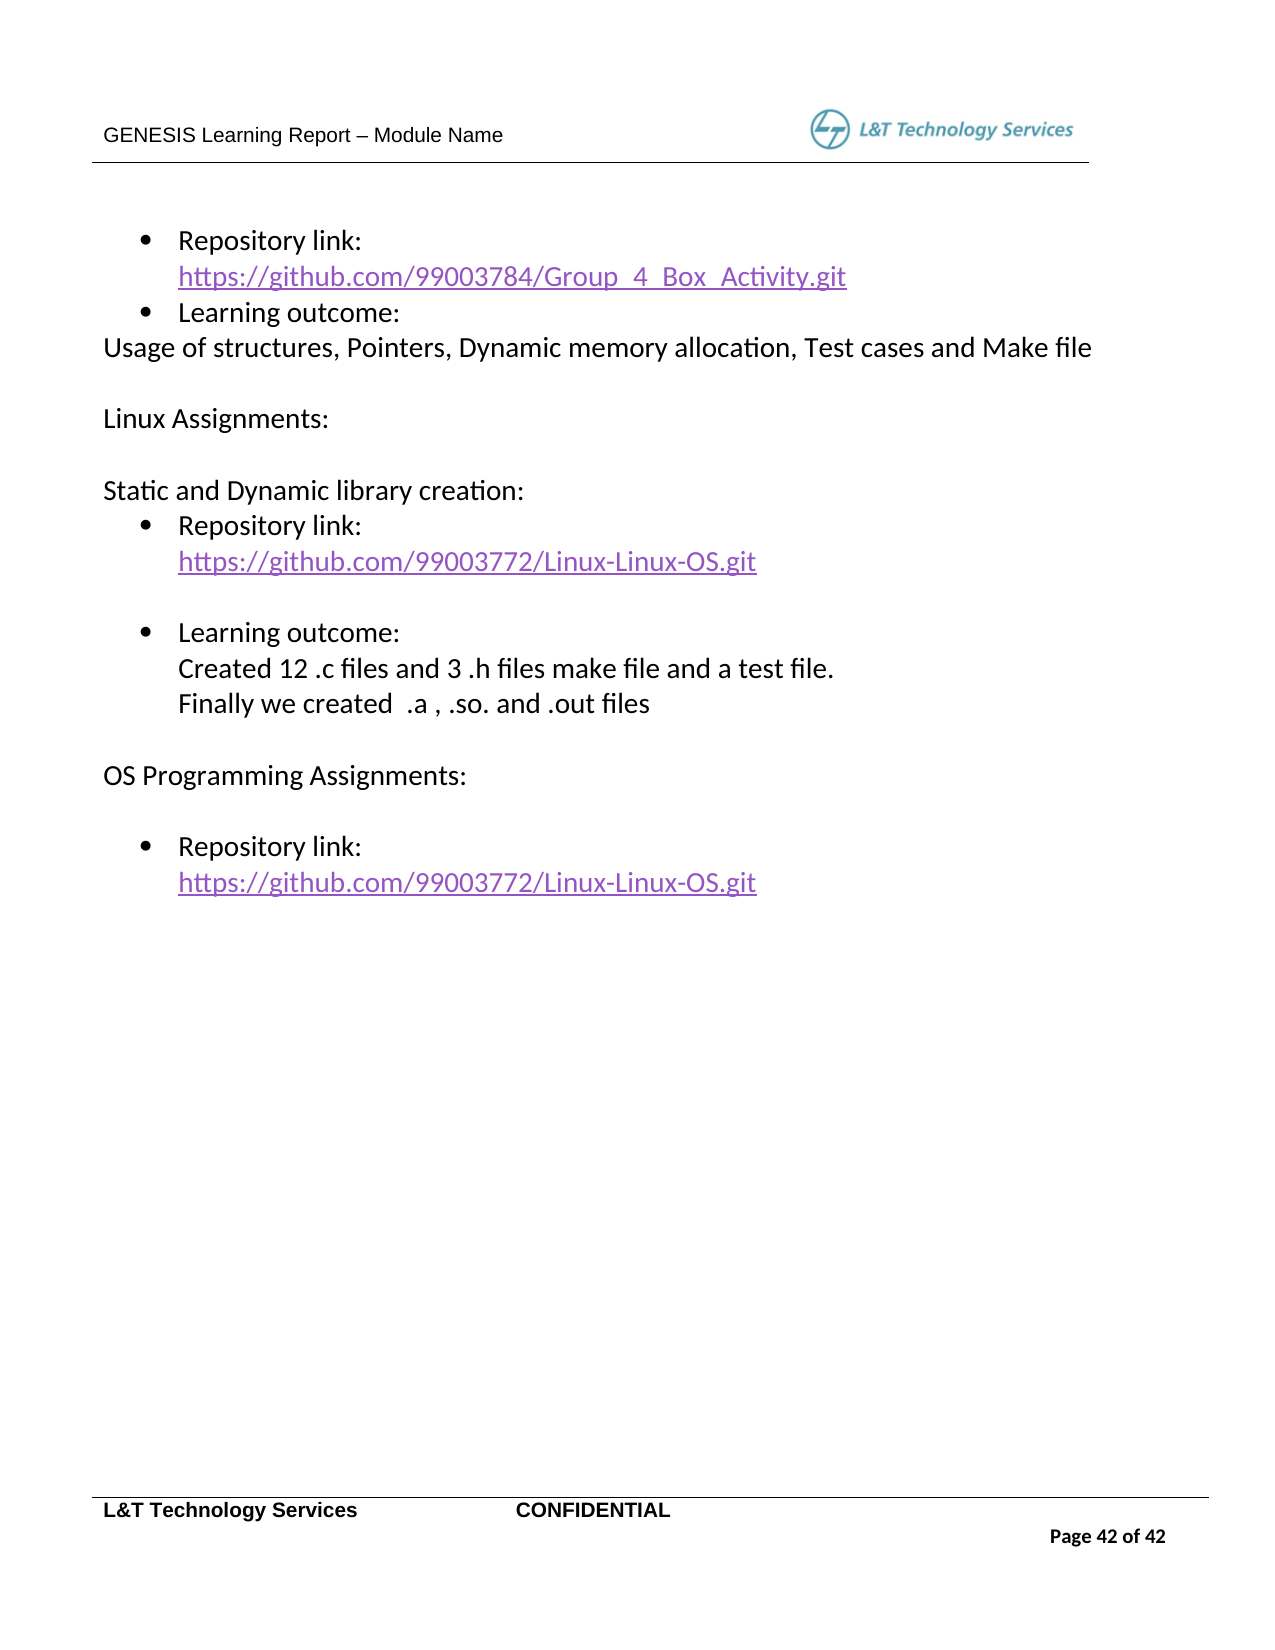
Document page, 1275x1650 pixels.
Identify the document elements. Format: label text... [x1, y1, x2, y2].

list https://github.com/99003772/Linux-Linux-OS.git [178, 543, 1162, 579]
text OS Programming Assignments: [103, 757, 1162, 792]
text Usage of structures, Pointers, Dynamic memory allocation, Test cases and Make file [103, 329, 1162, 365]
list Repository link: [141, 507, 1162, 543]
list Learning outcome: [141, 614, 1162, 650]
text Linux Assignments: [103, 401, 1162, 436]
list Repository link: [141, 222, 1162, 258]
list Repository link: [141, 828, 1162, 864]
list Created 12 .c files and 3 .h files make file and a test file. [178, 650, 1162, 686]
text Static and Dynamic library creation: [103, 472, 1162, 507]
list Finally we created .a , .so. and .out files [178, 686, 1162, 721]
list Learning outcome: [141, 294, 1162, 329]
list https://github.com/99003784/Group_4_Box_Activity.git [178, 258, 1162, 294]
list https://github.com/99003772/Linux-Linux-OS.git [178, 864, 1162, 899]
